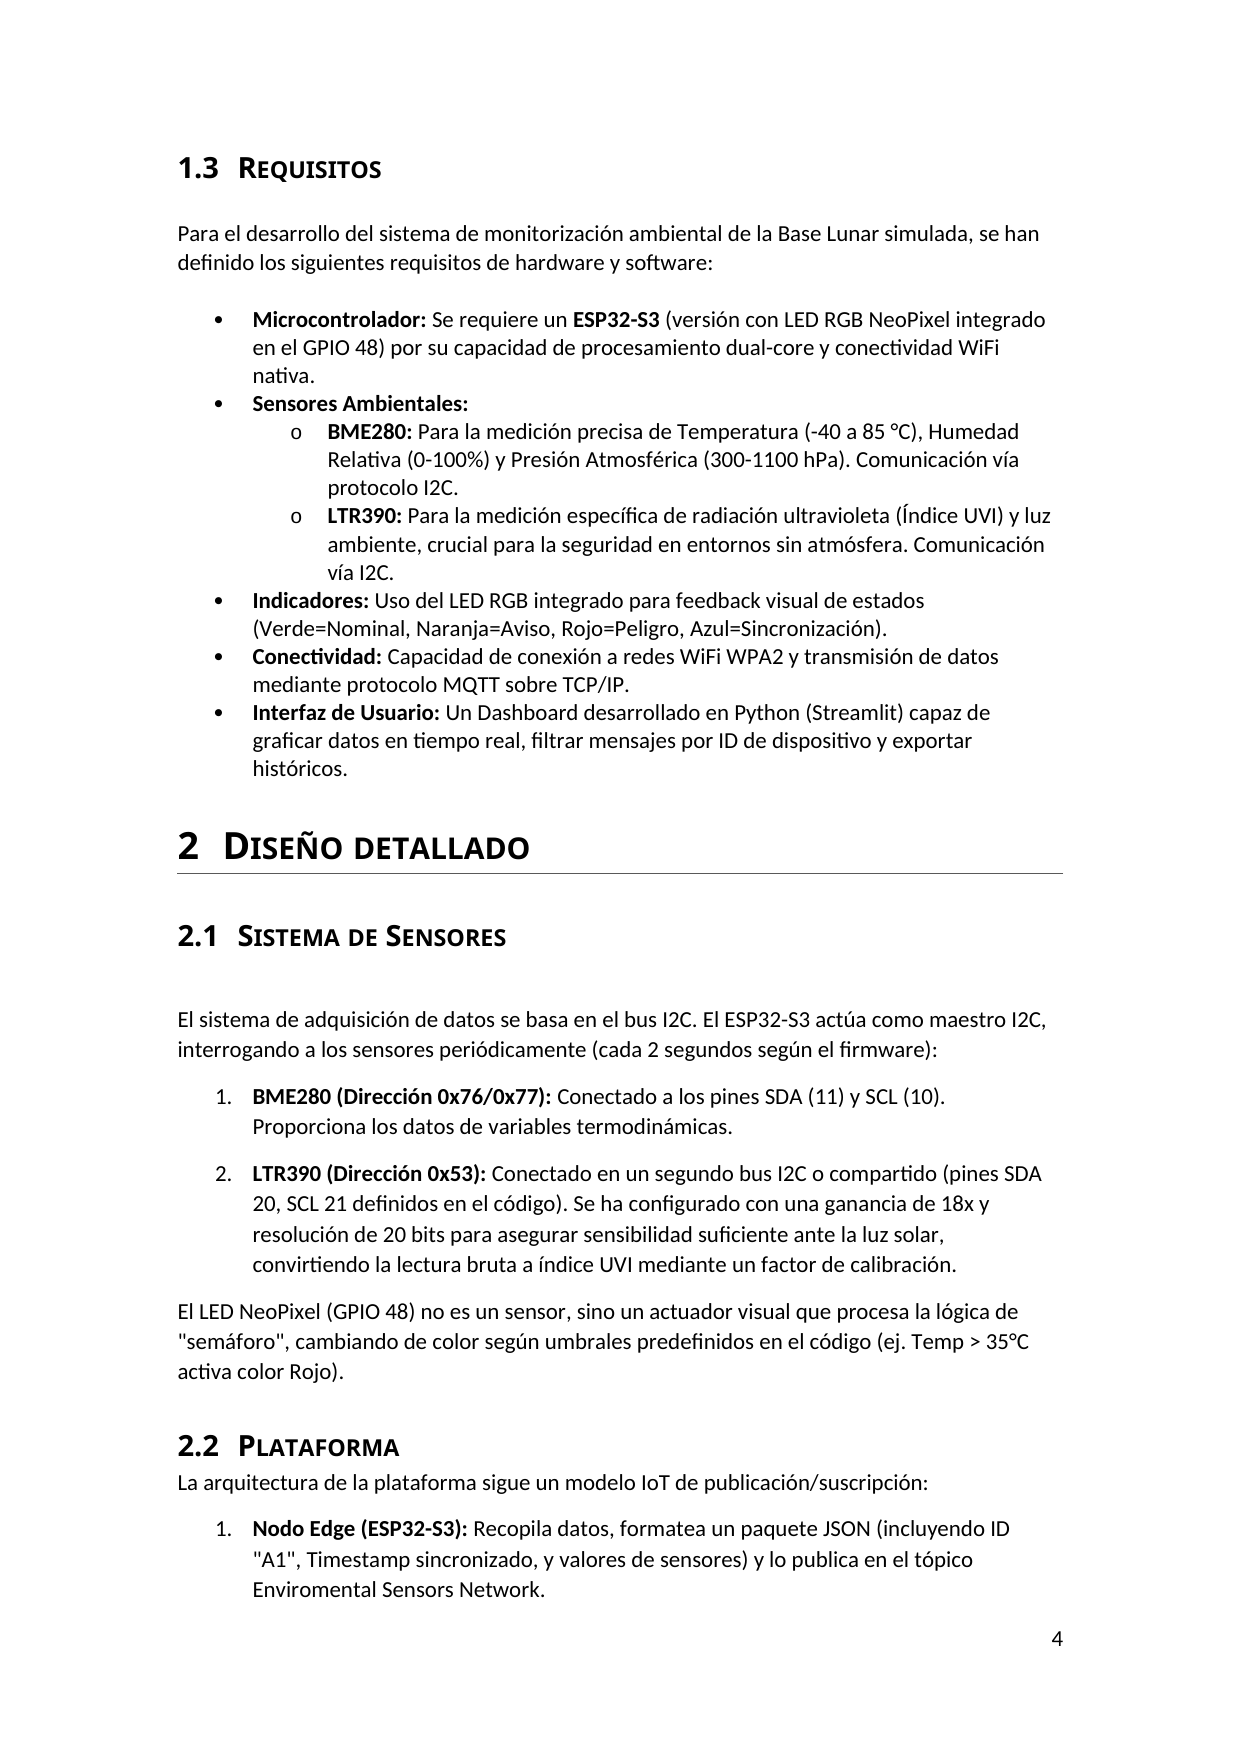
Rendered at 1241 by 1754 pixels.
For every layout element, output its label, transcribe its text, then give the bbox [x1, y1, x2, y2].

text El LED NeoPixel (GPIO 48) no es un sensor, sino un actuador visual que procesa la lógica de "semáforo", cambiando de color según umbrales predefinidos en el código (ej. Temp > 35°C activa color Rojo). [177, 1297, 1063, 1385]
text La arquitectura de la plataforma sigue un modelo IoT de publicación/suscripción: [177, 1468, 1063, 1496]
list BME280: Para la medición precisa de Temperatura (-40 a 85 °C), Humedad Relativa (0-100%) y Presión Atmosférica (300-1100 hPa). Comunicación vía protocolo I2C. [290, 417, 1063, 501]
list LTR390 (Dirección 0x53): Conectado en un segundo bus I2C o compartido (pines SDA 20, SCL 21 definidos en el código). Se ha configurado con una ganancia de 18x y resolución de 20 bits para asegurar sensibilidad suficiente ante la luz solar, convirtiendo la lectura bruta a índice UVI mediante un factor de calibración. [215, 1159, 1063, 1278]
list Nodo Edge (ESP32-S3): Recopila datos, formatea un paquete JSON (incluyendo ID "A1", Timestamp sincronizado, y valores de sensores) y lo publica en el tópico Enviromental Sensors Network. [215, 1514, 1063, 1603]
list Conectividad: Capacidad de conexión a redes WiFi WPA2 y transmisión de datos mediante protocolo MQTT sobre TCP/IP. [215, 642, 1063, 698]
subtitle Plataforma [177, 1425, 1063, 1464]
subtitle Diseño detallado [177, 820, 1063, 873]
list Microcontrolador: Se requiere un ESP32-S3 (versión con LED RGB NeoPixel integrado en el GPIO 48) por su capacidad de procesamiento dual-core y conectividad WiFi nativa. [215, 305, 1063, 389]
list LTR390: Para la medición específica de radiación ultravioleta (Índice UVI) y luz ambiente, crucial para la seguridad en entornos sin atmósfera. Comunicación vía I2C. [290, 501, 1063, 586]
text El sistema de adquisición de datos se basa en el bus I2C. El ESP32-S3 actúa como maestro I2C, interrogando a los sensores periódicamente (cada 2 segundos según el firmware): [177, 1005, 1063, 1063]
list Interfaz de Usuario: Un Dashboard desarrollado en Python (Streamlit) capaz de graficar datos en tiempo real, filtrar mensajes por ID de dispositivo y exportar históricos. [215, 698, 1063, 782]
list BME280 (Dirección 0x76/0x77): Conectado a los pines SDA (11) y SCL (10). Proporciona los datos de variables termodinámicas. [215, 1082, 1063, 1140]
text Para el desarrollo del sistema de monitorización ambiental de la Base Lunar simulada, se han definido los siguientes requisitos de hardware y software: [177, 219, 1063, 276]
list Indicadores: Uso del LED RGB integrado para feedback visual de estados (Verde=Nominal, Naranja=Aviso, Rojo=Peligro, Azul=Sincronización). [215, 586, 1063, 642]
subtitle Requisitos [177, 148, 1063, 187]
subtitle Sistema de Sensores [177, 915, 1063, 955]
list Sensores Ambientales: [215, 389, 1063, 417]
